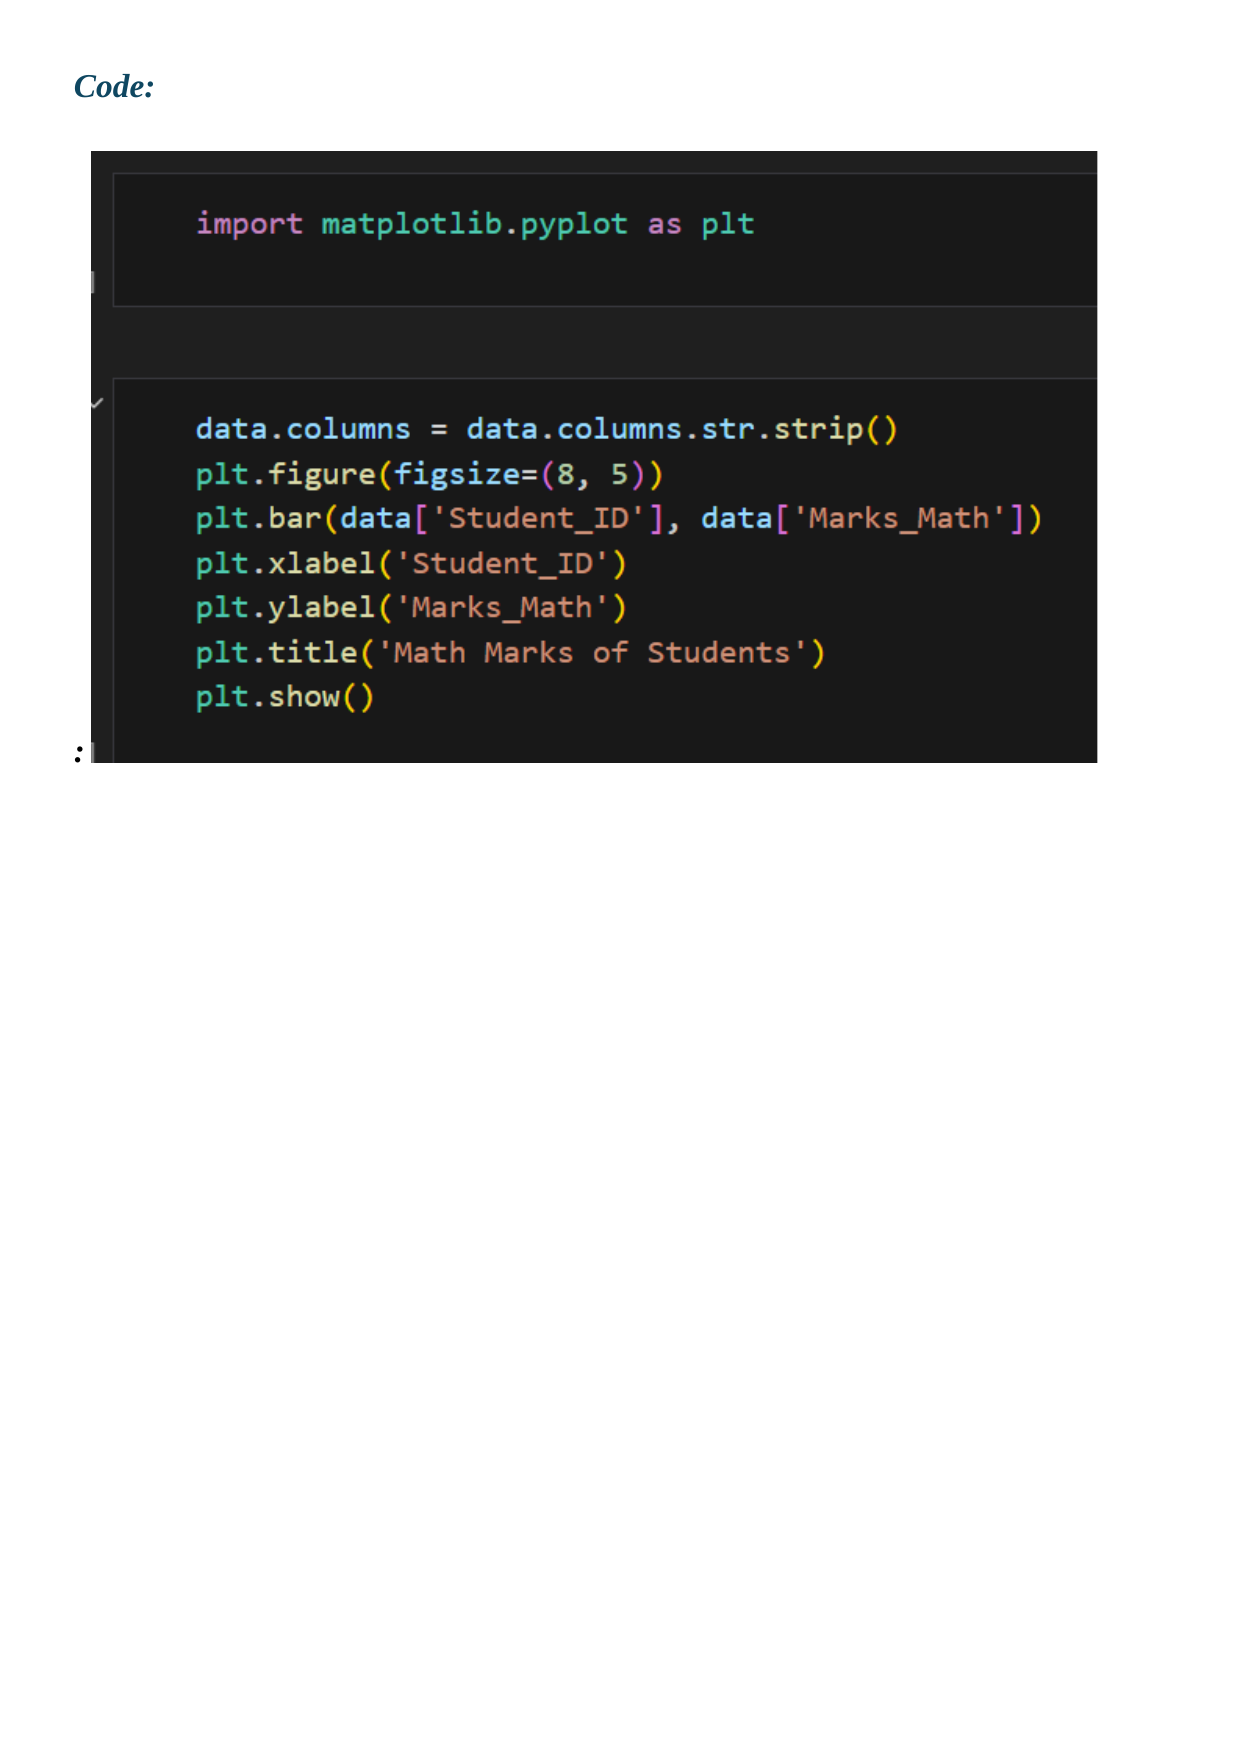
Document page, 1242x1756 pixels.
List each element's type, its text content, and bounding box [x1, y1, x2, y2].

subtitle Code: [74, 67, 1197, 105]
picture [91, 151, 1098, 763]
